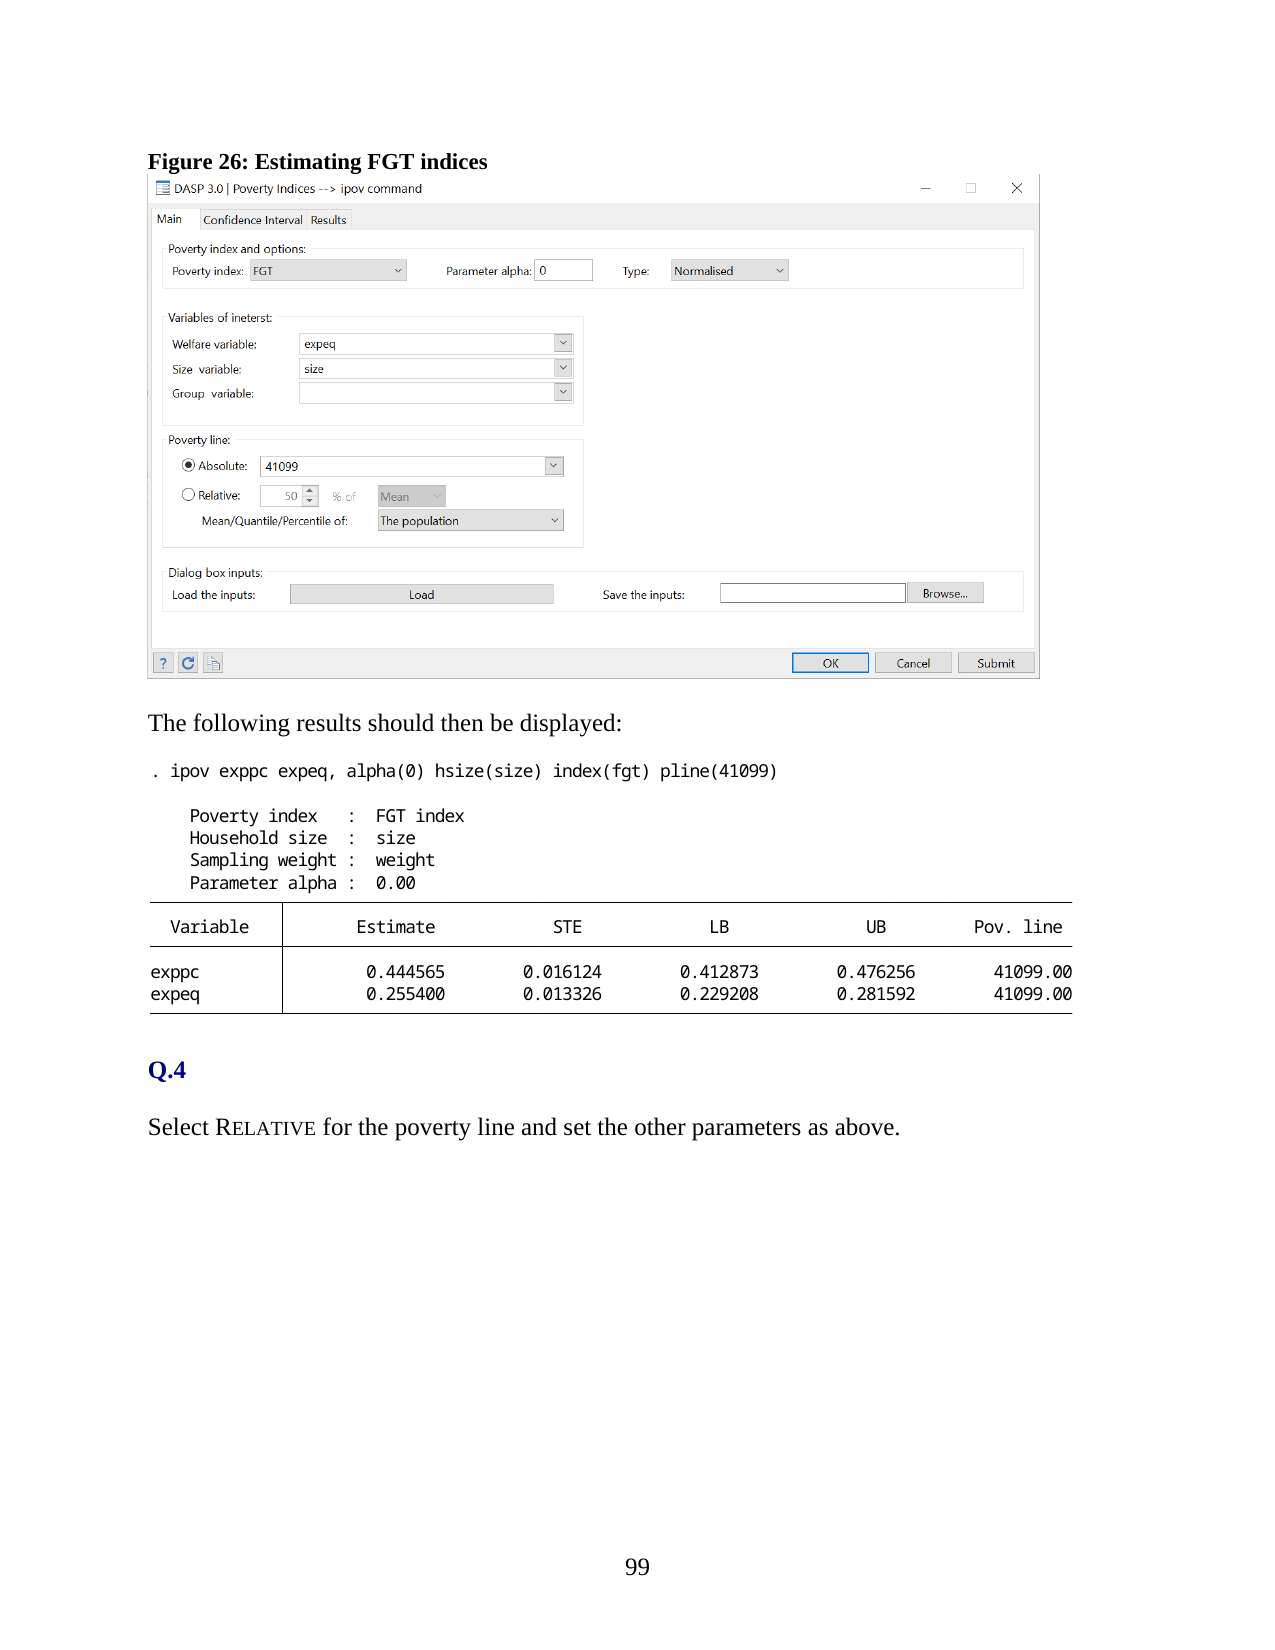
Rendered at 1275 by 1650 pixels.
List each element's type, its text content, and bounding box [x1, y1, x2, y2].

text Select Relative for the poverty line and set the other parameters as above. [148, 1112, 1127, 1141]
picture [147, 174, 1040, 679]
text The following results should then be displayed: [148, 708, 1127, 736]
text Q.4 [148, 1055, 1127, 1083]
text Figure 26: Estimating FGT indices [148, 148, 1127, 174]
